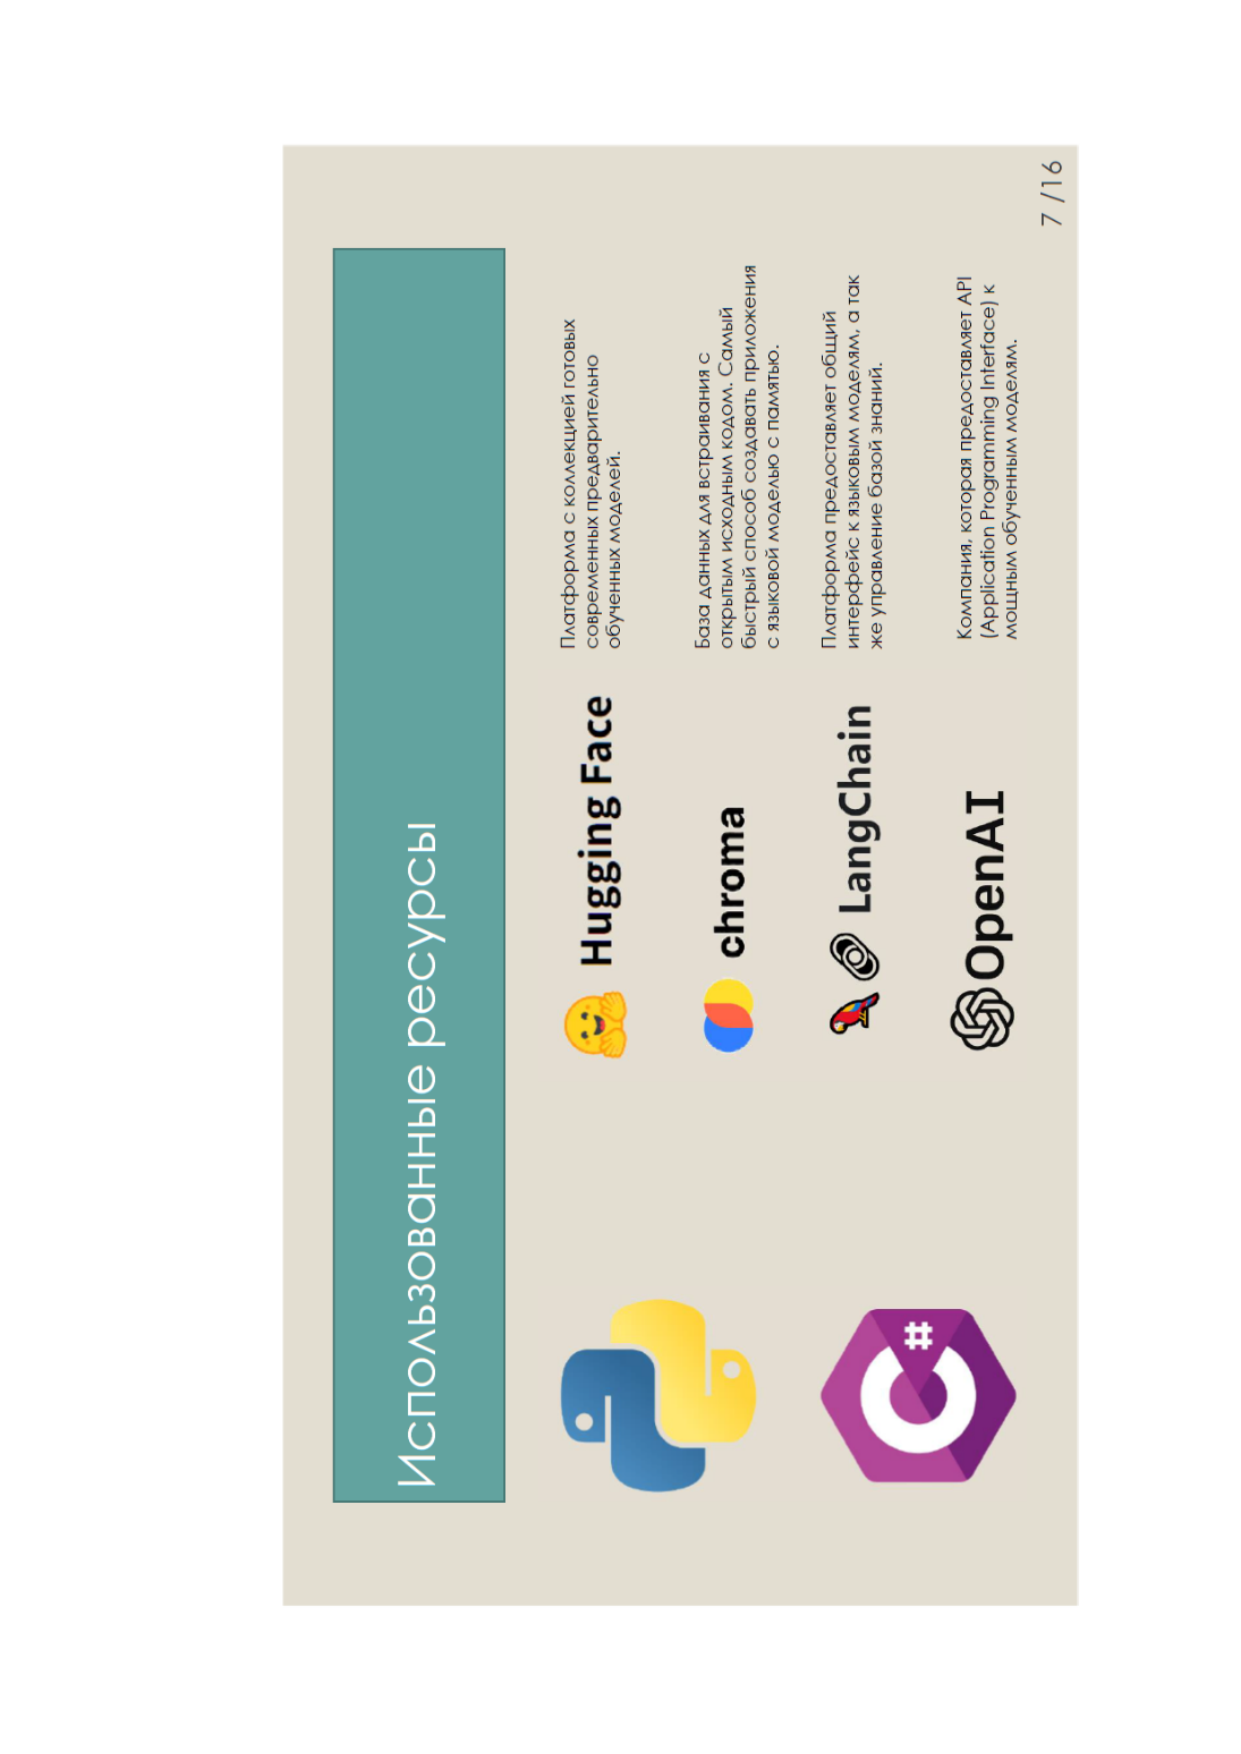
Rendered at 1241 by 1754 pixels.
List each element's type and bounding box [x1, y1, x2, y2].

picture [257, 121, 1104, 1630]
